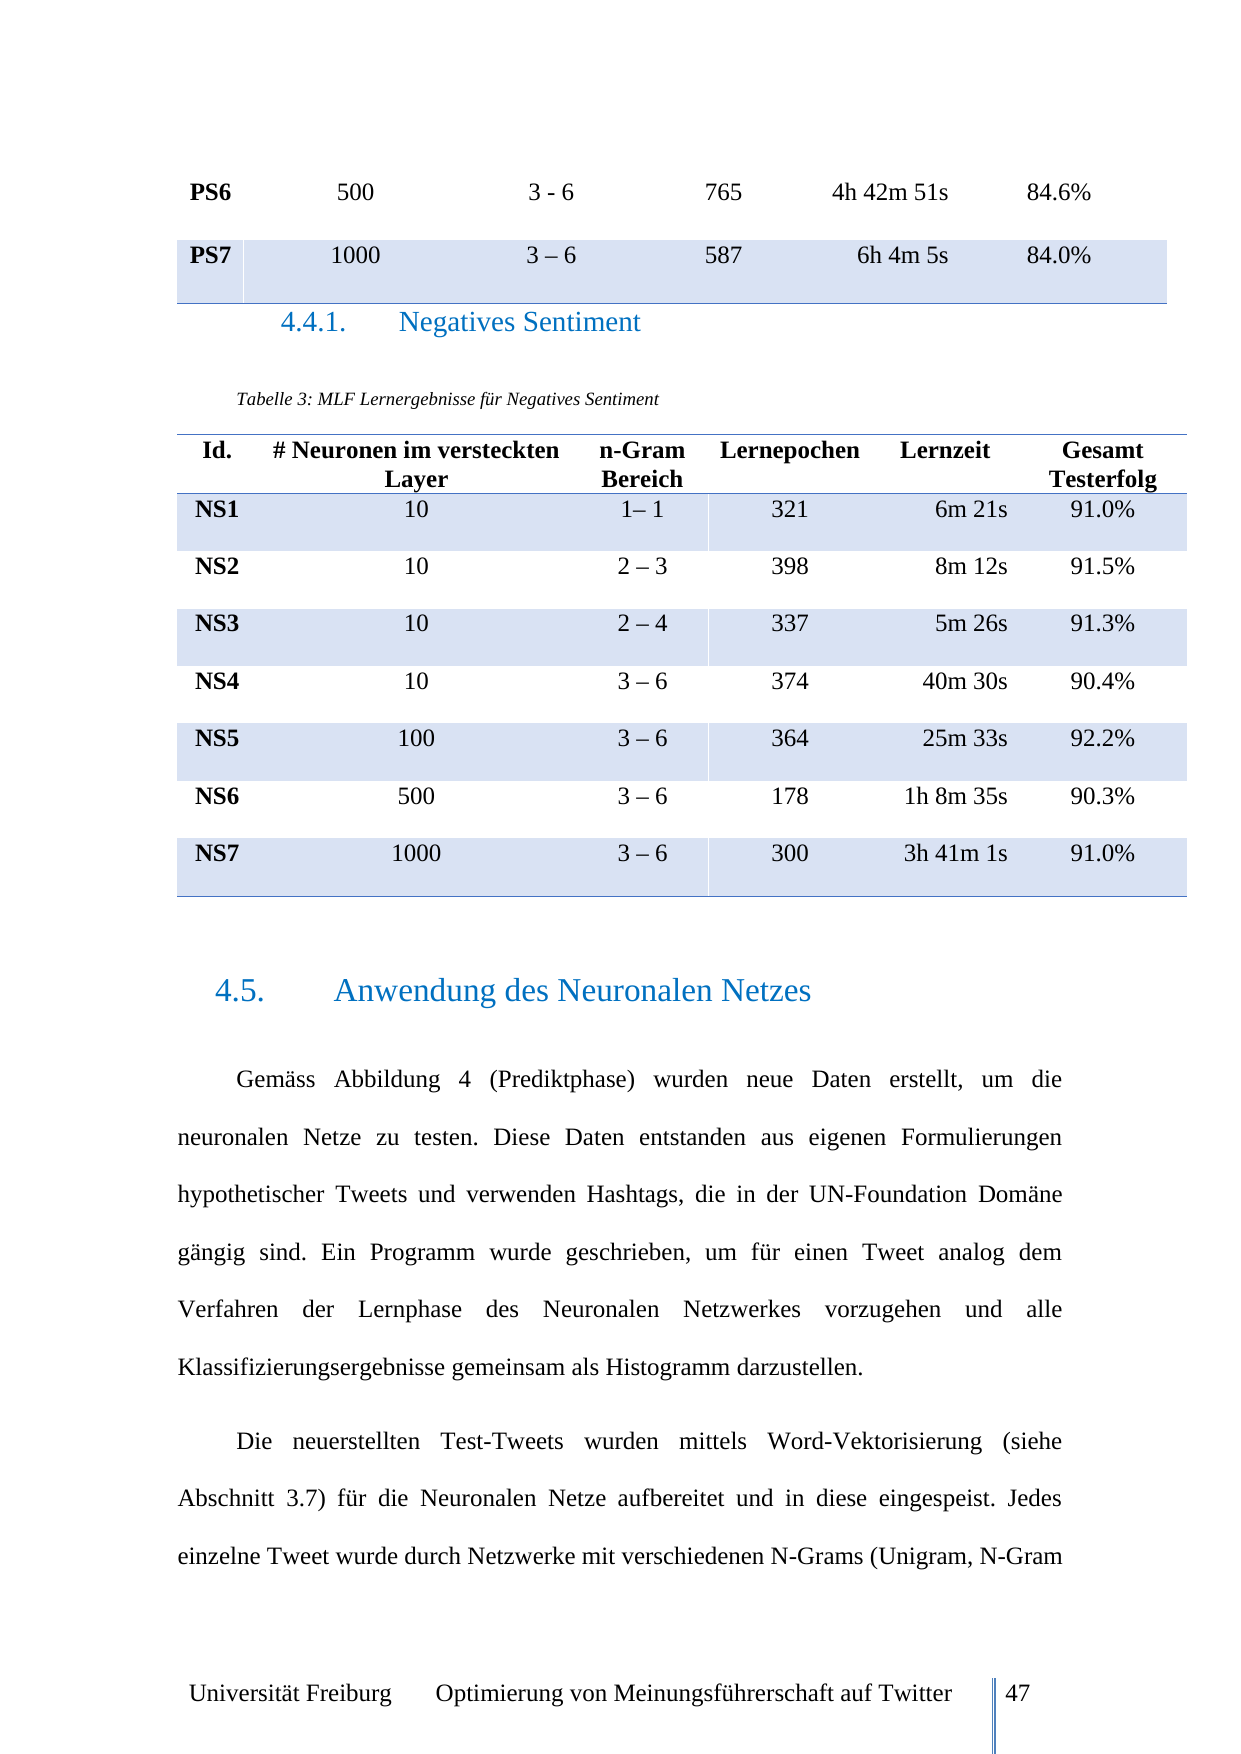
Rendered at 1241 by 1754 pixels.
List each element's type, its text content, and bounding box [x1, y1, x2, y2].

table_cell NS7 [177, 838, 257, 896]
text Gemäss Abbildung 4 (Prediktphase) wurden neue Daten erstellt, um die neuronalen Netze zu testen. Diese Daten entstanden aus eigenen Formulierungen hypothetischer Tweets und verwenden Hashtags, die in der UN-Foundation Domäne gängig sind. Ein Programm wurde geschrieben, um für einen Tweet analog dem Verfahren der Lernphase des Neuronalen Netzwerkes vorzugehen und alle Klassifizierungsergebnisse gemeinsam als Histogramm darzustellen. [177, 1064, 1063, 1380]
subtitle Anwendung des Neuronalen Netzes [215, 971, 1063, 1009]
table_cell PS7 [177, 240, 243, 303]
table_cell 364 [709, 723, 871, 781]
table_header Lernepochen [709, 435, 871, 493]
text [177, 1426, 1063, 1569]
table_cell 3h 41m 1s [871, 838, 1019, 896]
table_cell 500 [244, 177, 467, 240]
table_header Id. [177, 435, 257, 493]
table_cell 300 [709, 838, 871, 896]
table_cell 5m 26s [871, 609, 1019, 666]
table_cell 1h 8m 35s [871, 781, 1019, 838]
table_cell NS3 [177, 609, 257, 666]
table_cell 10 [257, 551, 576, 608]
table_cell 91.0% [1019, 494, 1187, 551]
table_cell 6m 21s [871, 494, 1019, 551]
table_cell 337 [709, 609, 871, 666]
table_cell 765 [635, 177, 812, 240]
table_cell 100 [257, 723, 576, 781]
table_cell 3 – 6 [576, 666, 708, 723]
table_header n-Gram Bereich [576, 435, 708, 493]
table_cell 1– 1 [576, 494, 708, 551]
table_cell 84.0% [960, 240, 1167, 303]
table_cell 4h 42m 51s [812, 177, 960, 240]
table_cell 91.5% [1019, 551, 1187, 608]
table_cell 90.3% [1019, 781, 1187, 838]
table_cell NS1 [177, 494, 257, 551]
table_cell 3 – 6 [467, 240, 635, 303]
table_header # Neuronen im versteckten Layer [257, 435, 576, 493]
table_cell 178 [709, 781, 871, 838]
table_cell 10 [257, 609, 576, 666]
table_cell 40m 30s [871, 666, 1019, 723]
table_cell 91.3% [1019, 609, 1187, 666]
table_cell 2 – 3 [576, 551, 708, 608]
table_cell NS2 [177, 551, 257, 608]
table_cell 374 [709, 666, 871, 723]
table_cell 6h 4m 5s [812, 240, 960, 303]
table_cell 398 [709, 551, 871, 608]
table_cell 321 [709, 494, 871, 551]
table_cell 25m 33s [871, 723, 1019, 781]
table_cell 10 [257, 494, 576, 551]
table_cell NS5 [177, 723, 257, 781]
table_cell NS4 [177, 666, 257, 723]
table_cell 3 – 6 [576, 781, 708, 838]
table_cell 92.2% [1019, 723, 1187, 781]
table_cell NS6 [177, 781, 257, 838]
table_cell 10 [257, 666, 576, 723]
table_cell 500 [257, 781, 576, 838]
table_cell 3 - 6 [467, 177, 635, 240]
table_cell 1000 [244, 240, 467, 303]
text Tabelle 3: MLF Lernergebnisse für Negatives Sentiment [177, 388, 1063, 409]
table_cell 3 – 6 [576, 723, 708, 781]
table_header Lernzeit [871, 435, 1019, 493]
subtitle Negatives Sentiment [281, 304, 1063, 337]
table_cell PS6 [177, 177, 243, 240]
table_cell 84.6% [960, 177, 1167, 240]
table_header Gesamt Testerfolg [1019, 435, 1187, 493]
table_cell 91.0% [1019, 838, 1187, 896]
table_cell 587 [635, 240, 812, 303]
table_cell 2 – 4 [576, 609, 708, 666]
table_cell 1000 [257, 838, 576, 896]
table_cell 90.4% [1019, 666, 1187, 723]
table_cell 3 – 6 [576, 838, 708, 896]
table_cell 8m 12s [871, 551, 1019, 608]
